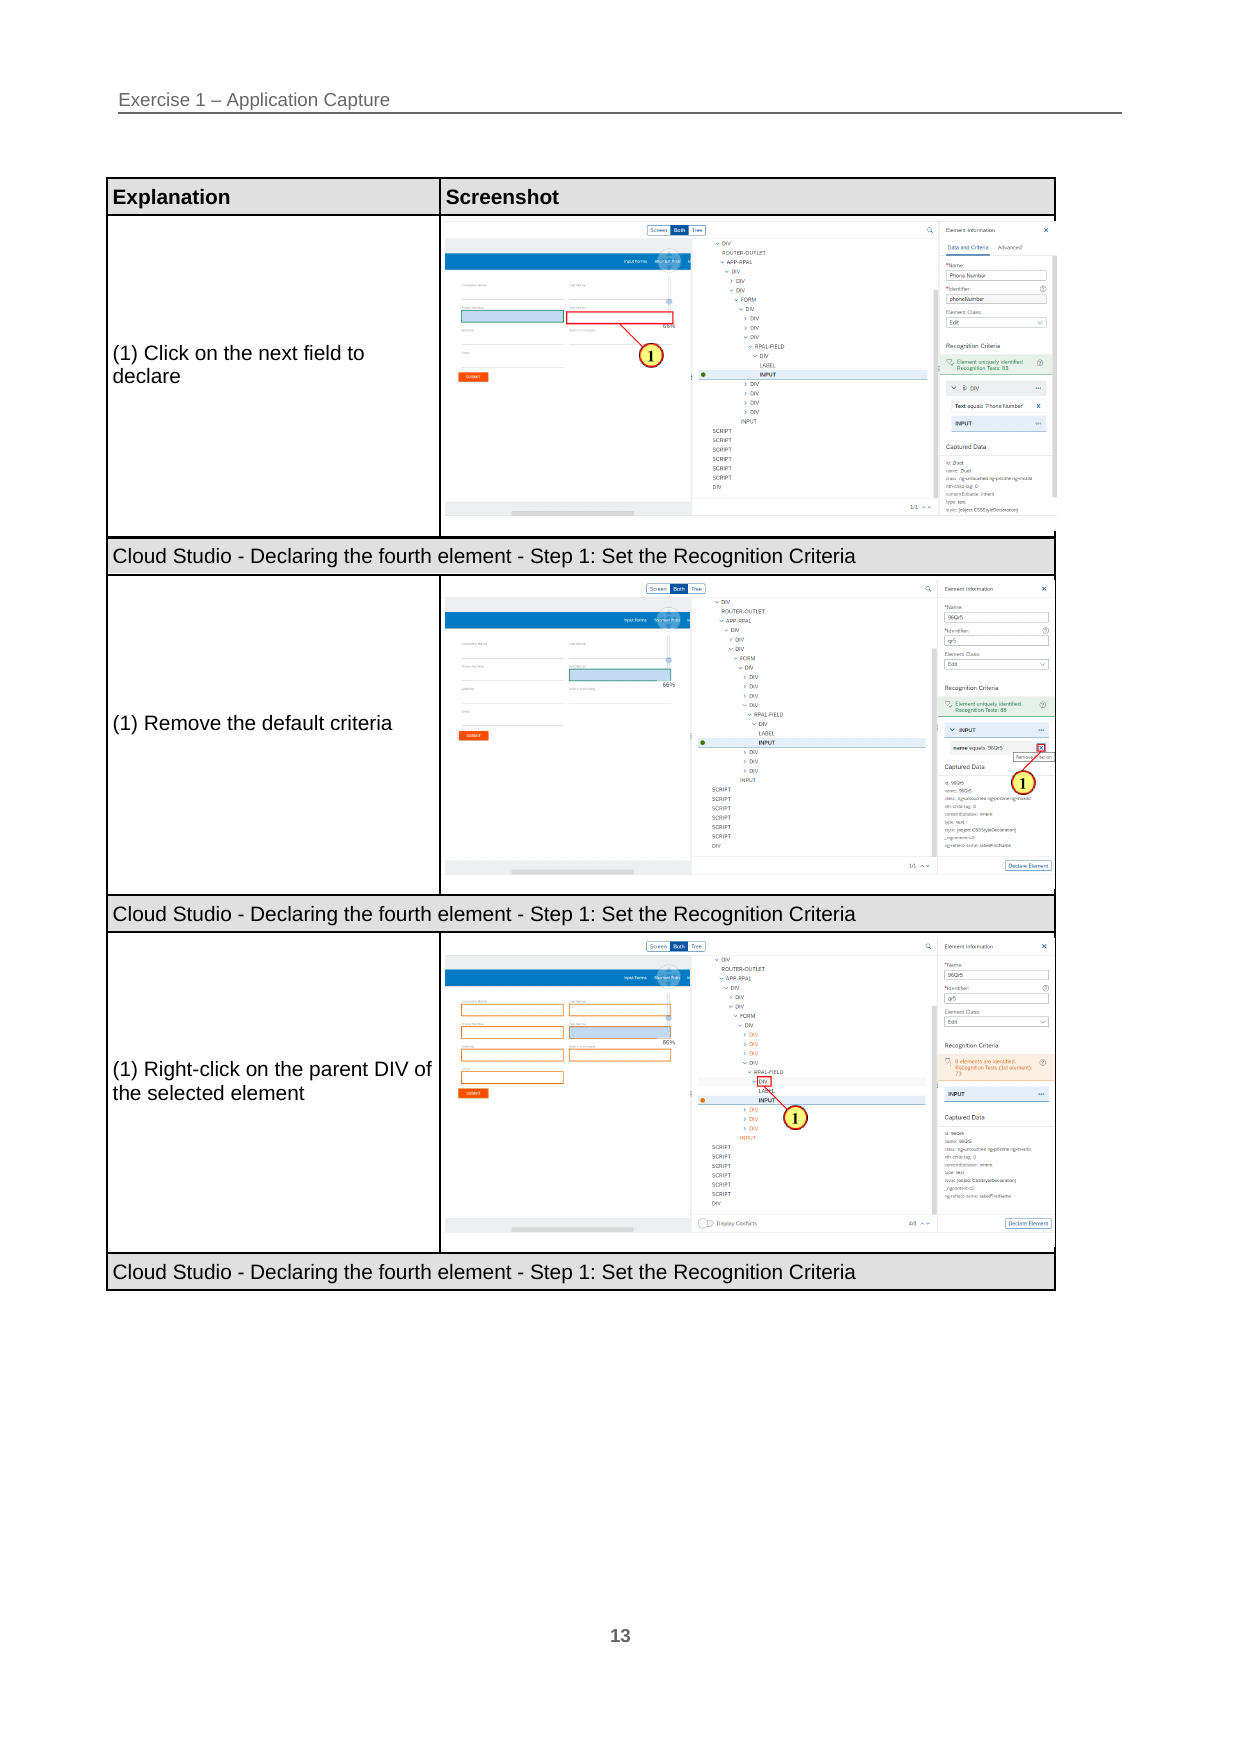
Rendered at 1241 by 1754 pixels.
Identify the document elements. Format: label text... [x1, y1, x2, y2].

table_cell [441, 933, 1054, 1252]
table_header Explanation [108, 179, 439, 214]
table_header Screenshot [441, 179, 1054, 214]
table_cell [441, 576, 1054, 894]
table_cell Cloud Studio - Declaring the fourth element - Step 1: Set the Recognition Criteria [108, 1254, 1054, 1289]
table_cell Cloud Studio - Declaring the fourth element - Step 1: Set the Recognition Criteria [108, 896, 1054, 931]
table_cell (1) Right-click on the parent DIV of the selected element [108, 933, 439, 1252]
table_cell (1) Click on the next field to declare [108, 216, 439, 536]
picture [445, 221, 1057, 531]
table_cell Cloud Studio - Declaring the fourth element - Step 1: Set the Recognition Criteria [108, 539, 1054, 573]
picture [445, 580, 1055, 889]
picture [445, 938, 1055, 1247]
table_cell (1) Remove the default criteria [108, 576, 439, 894]
table_cell [441, 216, 1054, 536]
